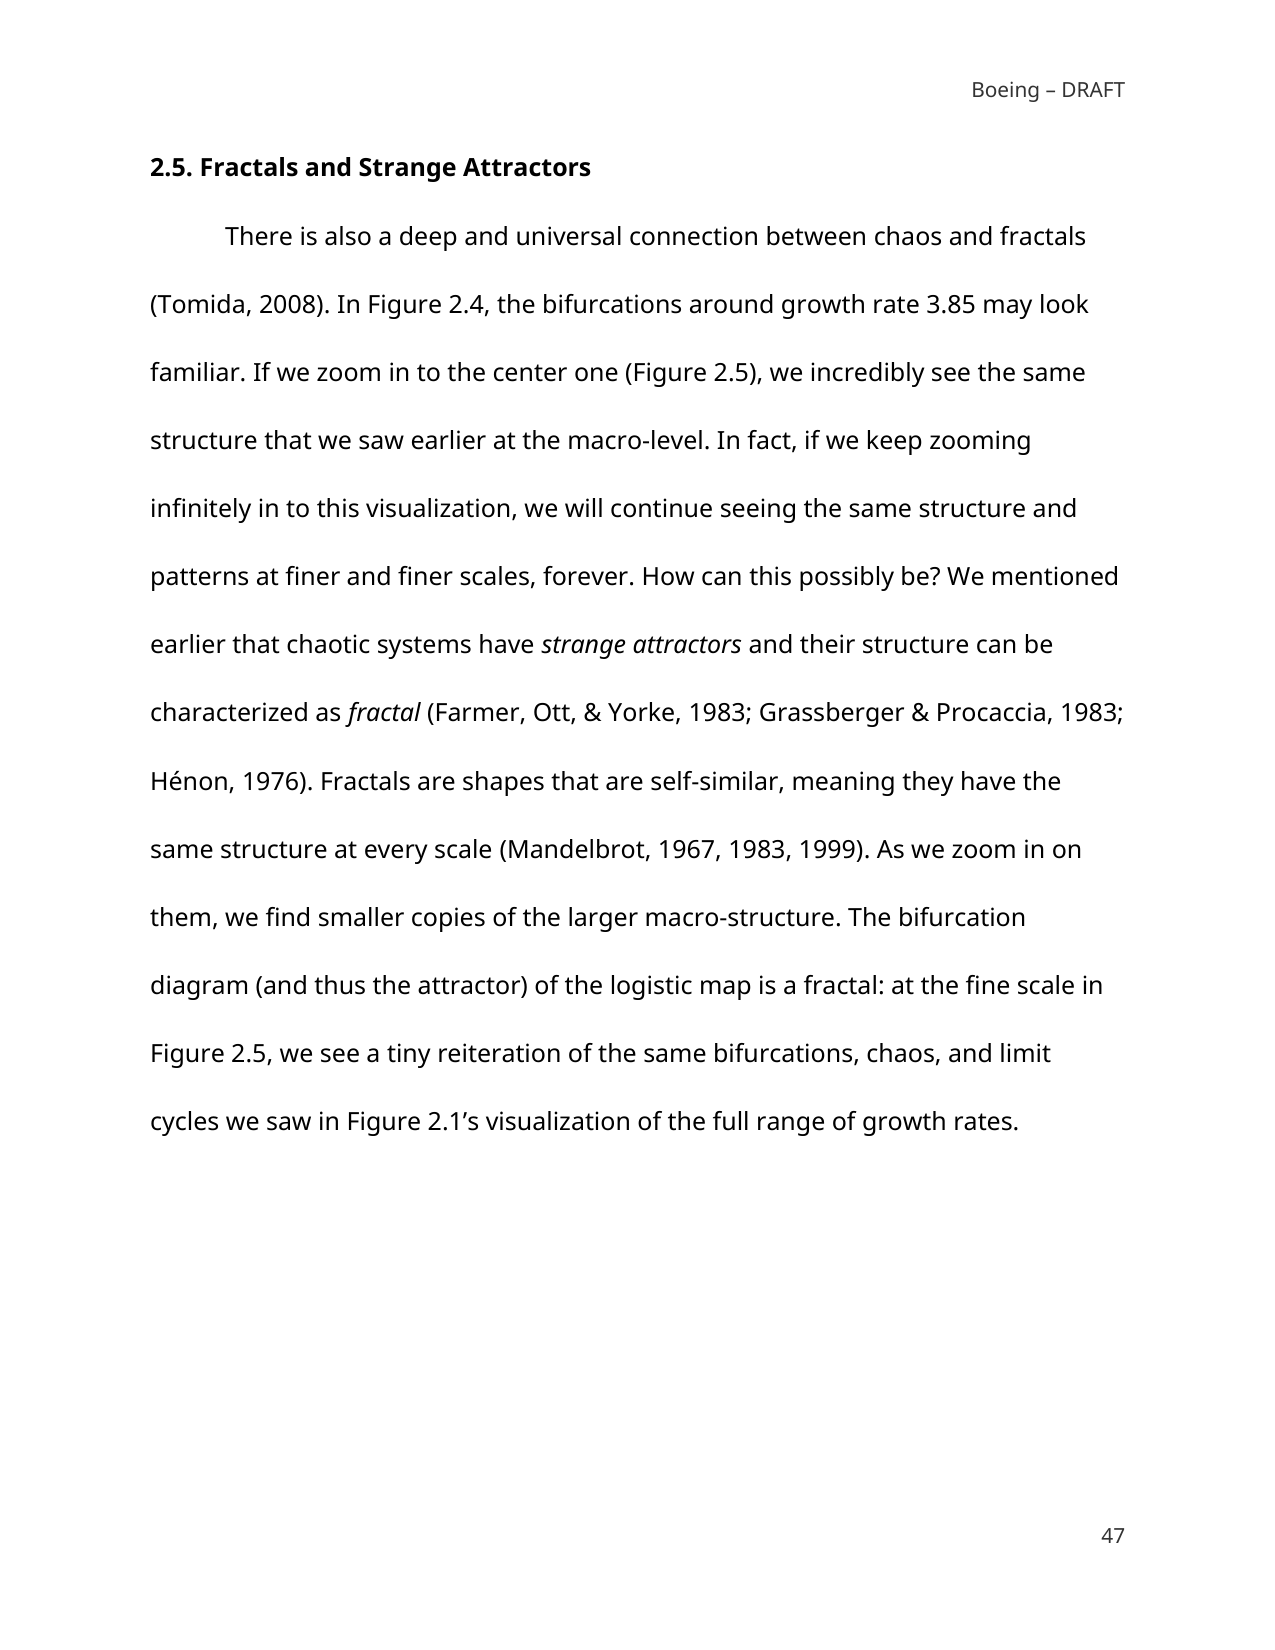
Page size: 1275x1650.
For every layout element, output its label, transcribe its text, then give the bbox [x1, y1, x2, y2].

subtitle Fractals and Strange Attractors [150, 150, 1125, 184]
text There is also a deep and universal connection between chaos and fractals (Tomida, 2008). In Figure 2.4, the bifurcations around growth rate 3.85 may look familiar. If we zoom in to the center one (Figure 2.5), we incredibly see the same structure that we saw earlier at the macro-level. In fact, if we keep zooming infinitely in to this visualization, we will continue seeing the same structure and patterns at finer and finer scales, forever. How can this possibly be? We mentioned earlier that chaotic systems have strange attractors and their structure can be characterized as fractal (Farmer, Ott, & Yorke, 1983; Grassberger & Procaccia, 1983; Hénon, 1976). Fractals are shapes that are self-similar, meaning they have the same structure at every scale (Mandelbrot, 1967, 1983, 1999). As we zoom in on them, we find smaller copies of the larger macro-structure. The bifurcation diagram (and thus the attractor) of the logistic map is a fractal: at the fine scale in Figure 2.5, we see a tiny reiteration of the same bifurcations, chaos, and limit cycles we saw in Figure 2.1’s visualization of the full range of growth rates. [150, 218, 1125, 1138]
